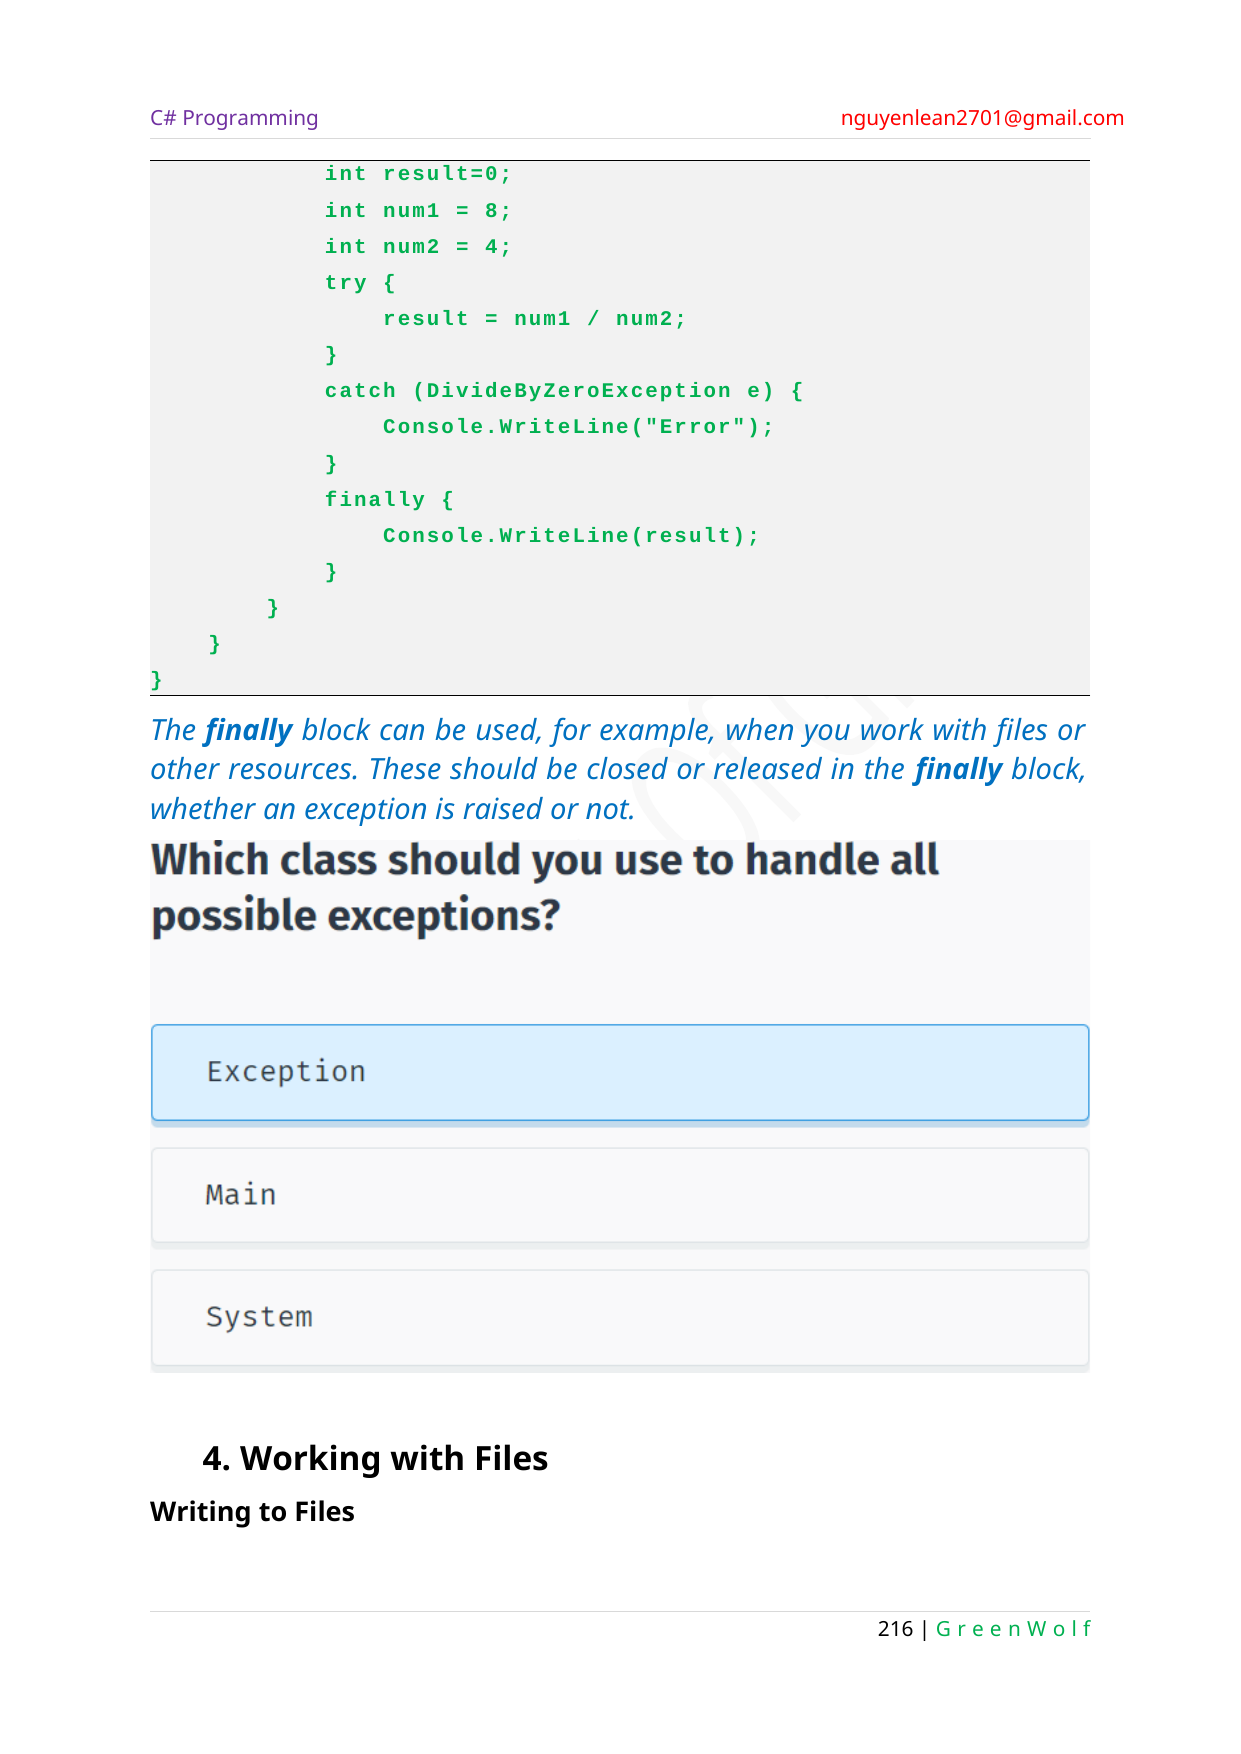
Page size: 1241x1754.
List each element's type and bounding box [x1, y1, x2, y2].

picture [150, 840, 1091, 1373]
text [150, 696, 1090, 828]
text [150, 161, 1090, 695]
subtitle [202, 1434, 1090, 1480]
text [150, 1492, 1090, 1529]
